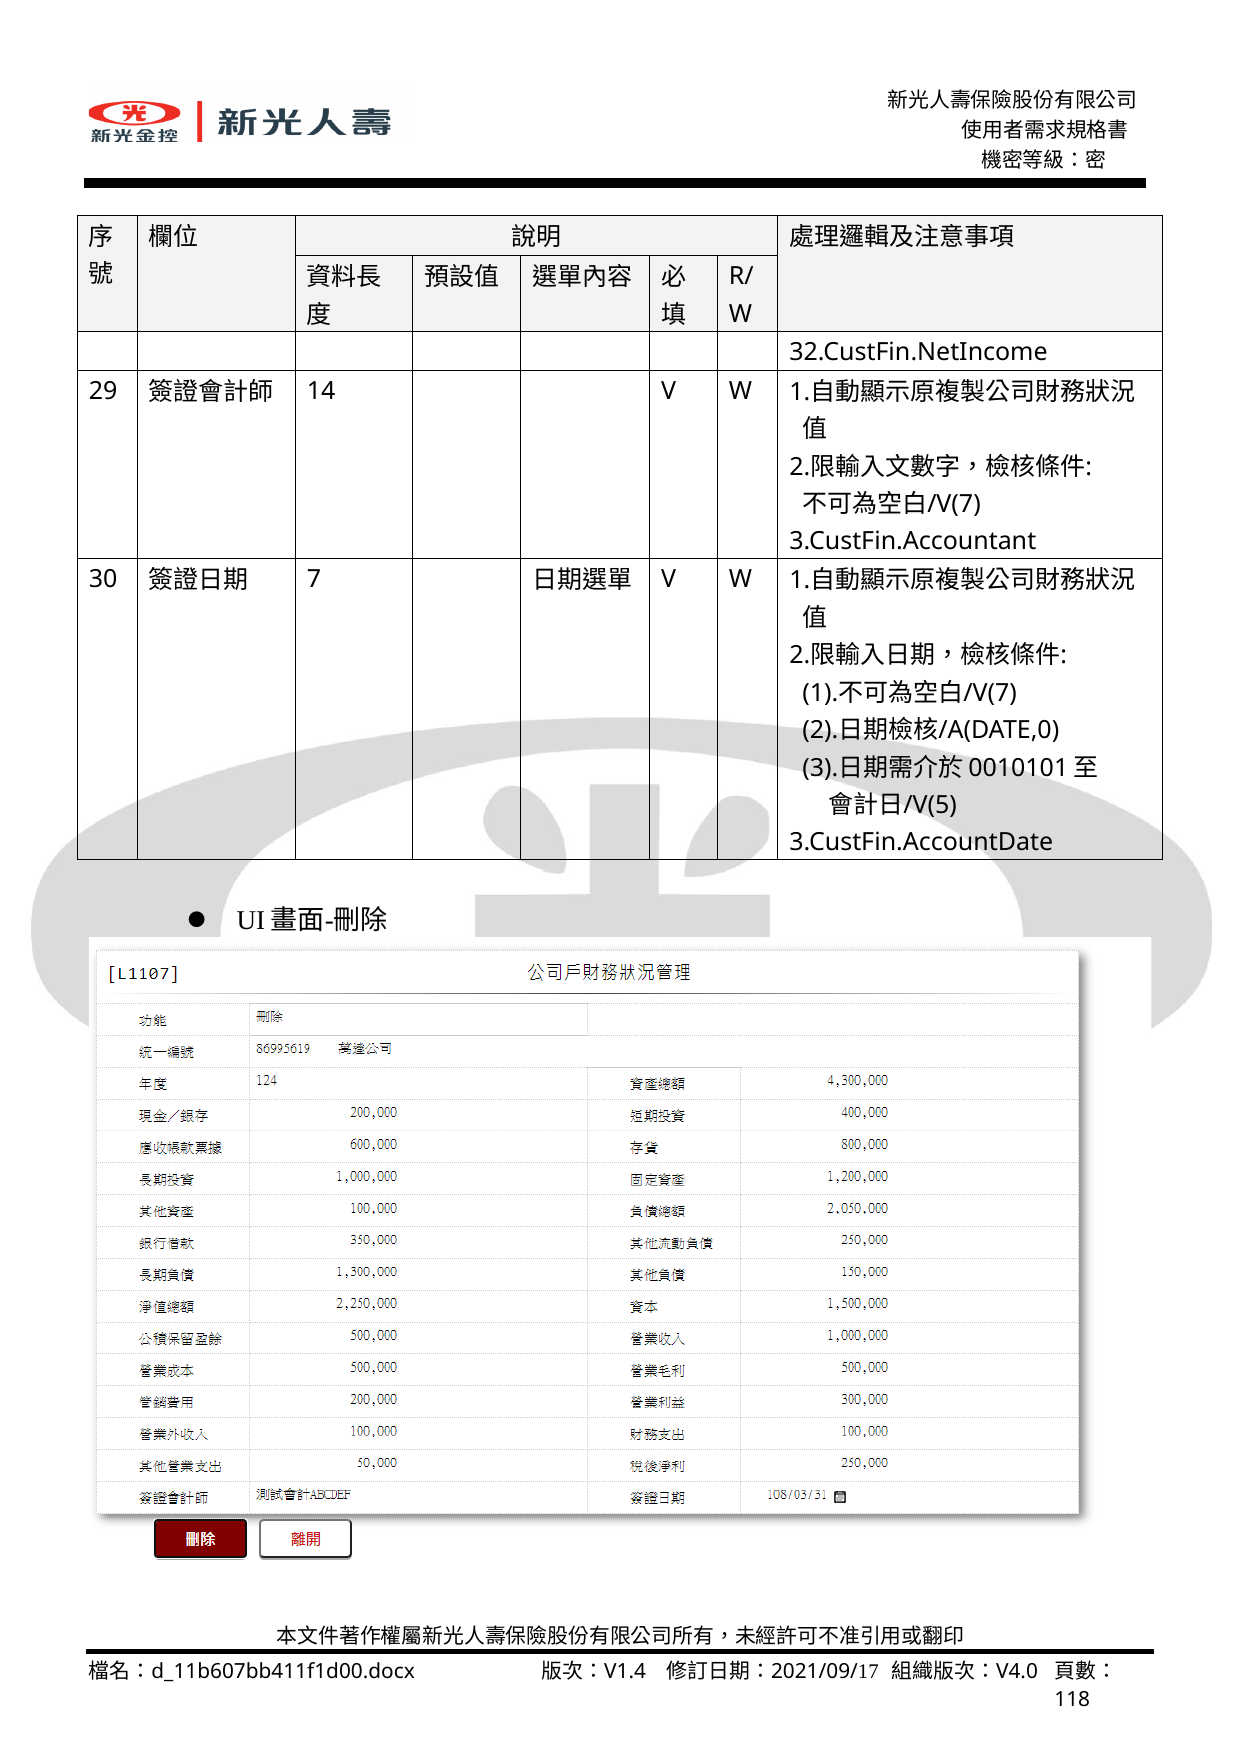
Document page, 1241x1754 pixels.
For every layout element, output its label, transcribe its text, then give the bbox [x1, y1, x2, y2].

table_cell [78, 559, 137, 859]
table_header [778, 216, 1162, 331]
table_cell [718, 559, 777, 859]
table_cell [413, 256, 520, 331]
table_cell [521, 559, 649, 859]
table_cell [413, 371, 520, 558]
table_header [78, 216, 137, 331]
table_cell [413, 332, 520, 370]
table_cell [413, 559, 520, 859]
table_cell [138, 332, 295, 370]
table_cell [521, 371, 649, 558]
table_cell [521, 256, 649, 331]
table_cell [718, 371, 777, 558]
list UI畫面-刪除 [186, 898, 1152, 937]
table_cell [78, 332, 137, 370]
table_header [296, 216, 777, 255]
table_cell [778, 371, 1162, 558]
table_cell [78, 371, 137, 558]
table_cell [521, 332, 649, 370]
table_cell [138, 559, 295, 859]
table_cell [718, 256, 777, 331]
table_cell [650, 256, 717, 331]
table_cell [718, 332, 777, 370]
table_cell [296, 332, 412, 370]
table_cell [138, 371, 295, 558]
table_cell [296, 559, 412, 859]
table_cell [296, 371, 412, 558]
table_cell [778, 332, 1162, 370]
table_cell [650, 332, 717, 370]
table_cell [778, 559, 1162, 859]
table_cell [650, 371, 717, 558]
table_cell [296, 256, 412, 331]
picture [88, 86, 414, 142]
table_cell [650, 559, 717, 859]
picture [25, 709, 1215, 1574]
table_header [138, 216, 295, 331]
